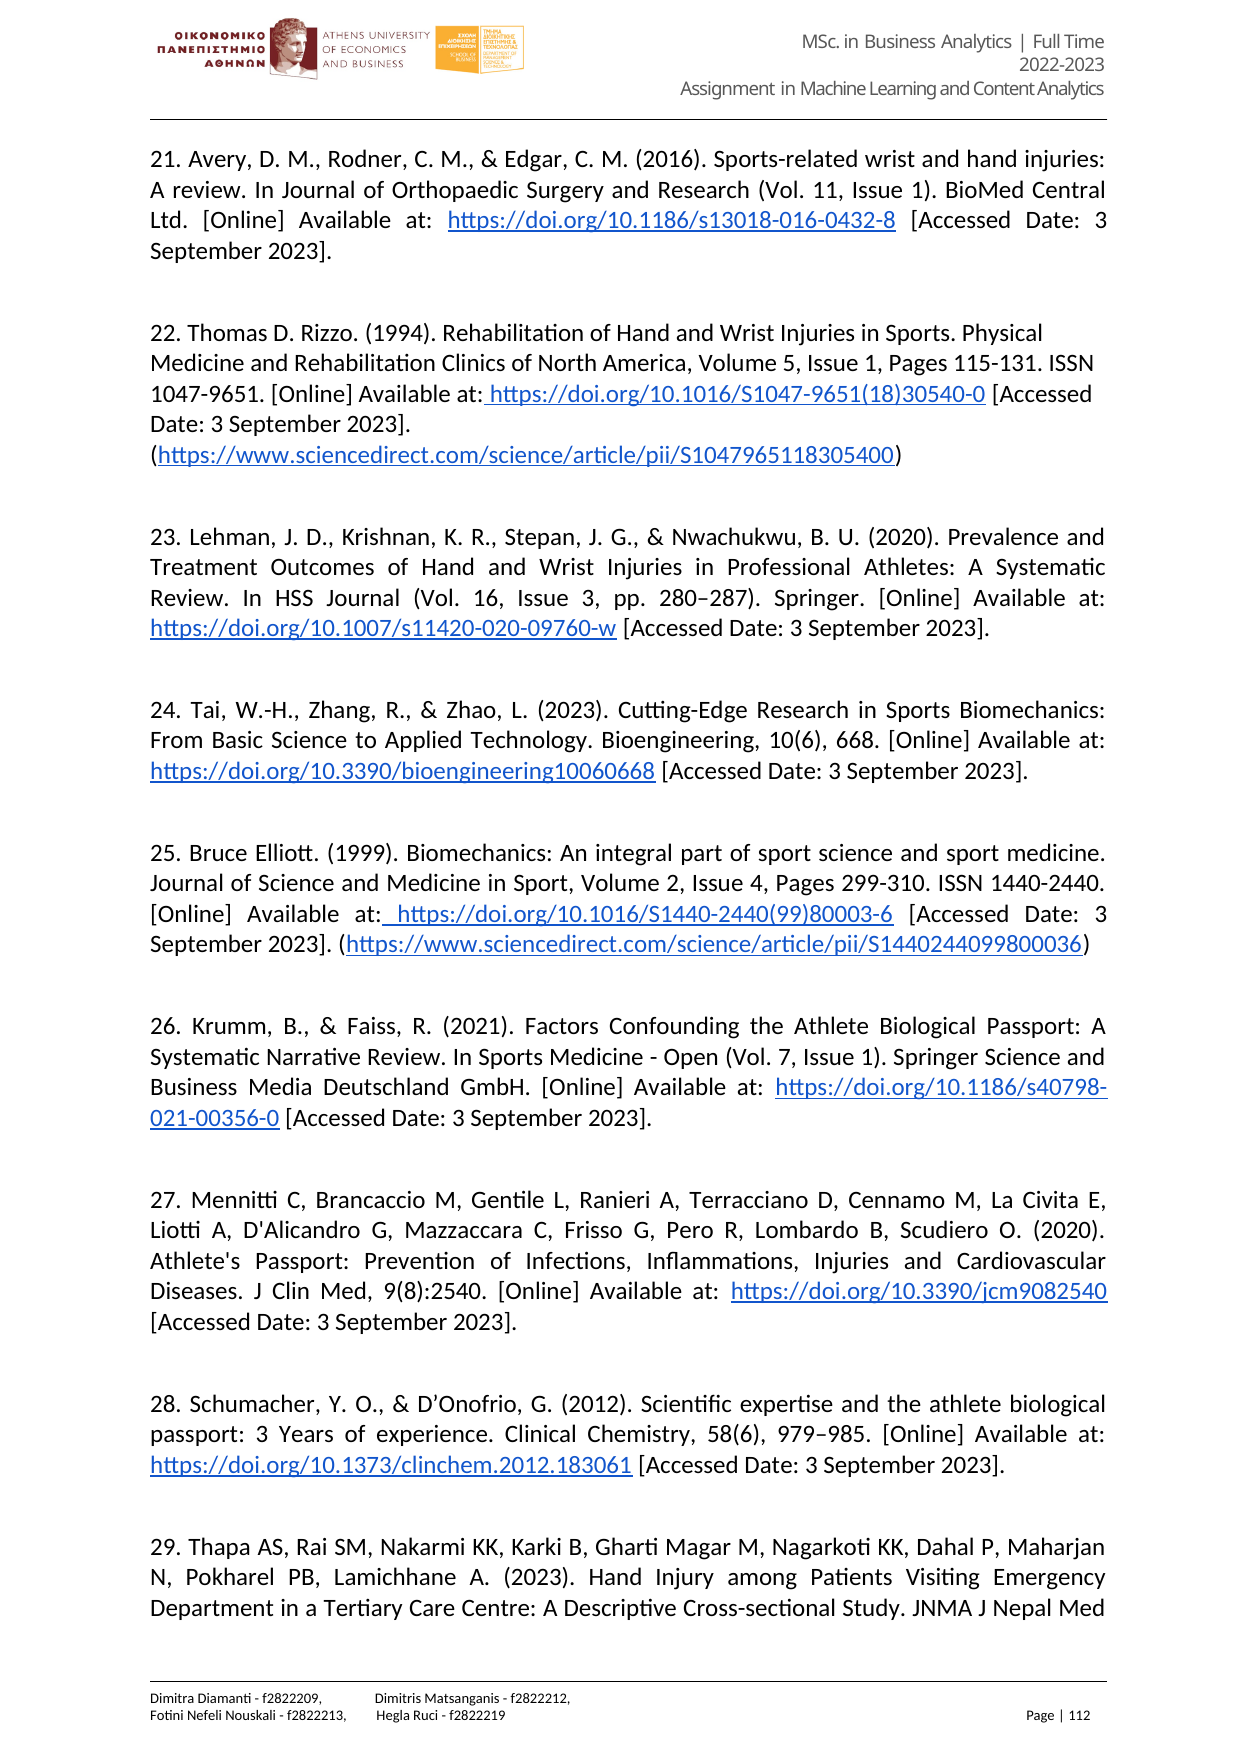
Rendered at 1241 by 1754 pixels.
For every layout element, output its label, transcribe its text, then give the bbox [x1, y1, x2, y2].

text 21. Avery, D. M., Rodner, C. M., & Edgar, C. M. (2016). Sports-related wrist and hand injuries: A review. In Journal of Orthopaedic Surgery and Research (Vol. 11, Issue 1). BioMed Central Ltd. [Online] Available at: https://doi.org/10.1186/s13018-016-0432-8 [Accessed Date: 3 September 2023]. [150, 143, 1107, 265]
text 26. Krumm, B., & Faiss, R. (2021). Factors Confounding the Athlete Biological Passport: A Systematic Narrative Review. In Sports Medicine - Open (Vol. 7, Issue 1). Springer Science and Business Media Deutschland GmbH. [Online] Available at: https://doi.org/10.1186/s40798-021-00356-0 [Accessed Date: 3 September 2023]. [150, 1011, 1107, 1133]
picture [151, 17, 526, 82]
text 25. Bruce Elliott. (1999). Biomechanics: An integral part of sport science and sport medicine. Journal of Science and Medicine in Sport, Volume 2, Issue 4, Pages 299-310. ISSN 1440-2440. [Online] Available at: https://doi.org/10.1016/S1440-2440(99)80003-6 [Accessed Date: 3 September 2023]. (https://www.sciencedirect.com/science/article/pii/S1440244099800036) [150, 837, 1107, 959]
text 22. Thomas D. Rizzo. (1994). Rehabilitation of Hand and Wrist Injuries in Sports. Physical Medicine and Rehabilitation Clinics of North America, Volume 5, Issue 1, Pages 115-131. ISSN 1047-9651. [Online] Available at: https://doi.org/10.1016/S1047-9651(18)30540-0 [Accessed Date: 3 September 2023]. (https://www.sciencedirect.com/science/article/pii/S1047965118305400) [150, 317, 1107, 469]
text 23. Lehman, J. D., Krishnan, K. R., Stepan, J. G., & Nwachukwu, B. U. (2020). Prevalence and Treatment Outcomes of Hand and Wrist Injuries in Professional Athletes: A Systematic Review. In HSS Journal (Vol. 16, Issue 3, pp. 280–287). Springer. [Online] Available at: https://doi.org/10.1007/s11420-020-09760-w [Accessed Date: 3 September 2023]. [150, 521, 1107, 643]
text 28. Schumacher, Y. O., & D’Onofrio, G. (2012). Scientific expertise and the athlete biological passport: 3 Years of experience. Clinical Chemistry, 58(6), 979–985. [Online] Available at: https://doi.org/10.1373/clinchem.2012.183061 [Accessed Date: 3 September 2023]. [150, 1388, 1107, 1479]
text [150, 1531, 1107, 1622]
text 27. Mennitti C, Brancaccio M, Gentile L, Ranieri A, Terracciano D, Cennamo M, La Civita E, Liotti A, D'Alicandro G, Mazzaccara C, Frisso G, Pero R, Lombardo B, Scudiero O. (2020). Athlete's Passport: Prevention of Infections, Inflammations, Injuries and Cardiovascular Diseases. J Clin Med, 9(8):2540. [Online] Available at: https://doi.org/10.3390/jcm9082540 [Accessed Date: 3 September 2023]. [150, 1184, 1107, 1337]
text 24. Tai, W.-H., Zhang, R., & Zhao, L. (2023). Cutting-Edge Research in Sports Biomechanics: From Basic Science to Applied Technology. Bioengineering, 10(6), 668. [Online] Available at: https://doi.org/10.3390/bioengineering10060668 [Accessed Date: 3 September 2023]. [150, 694, 1107, 786]
